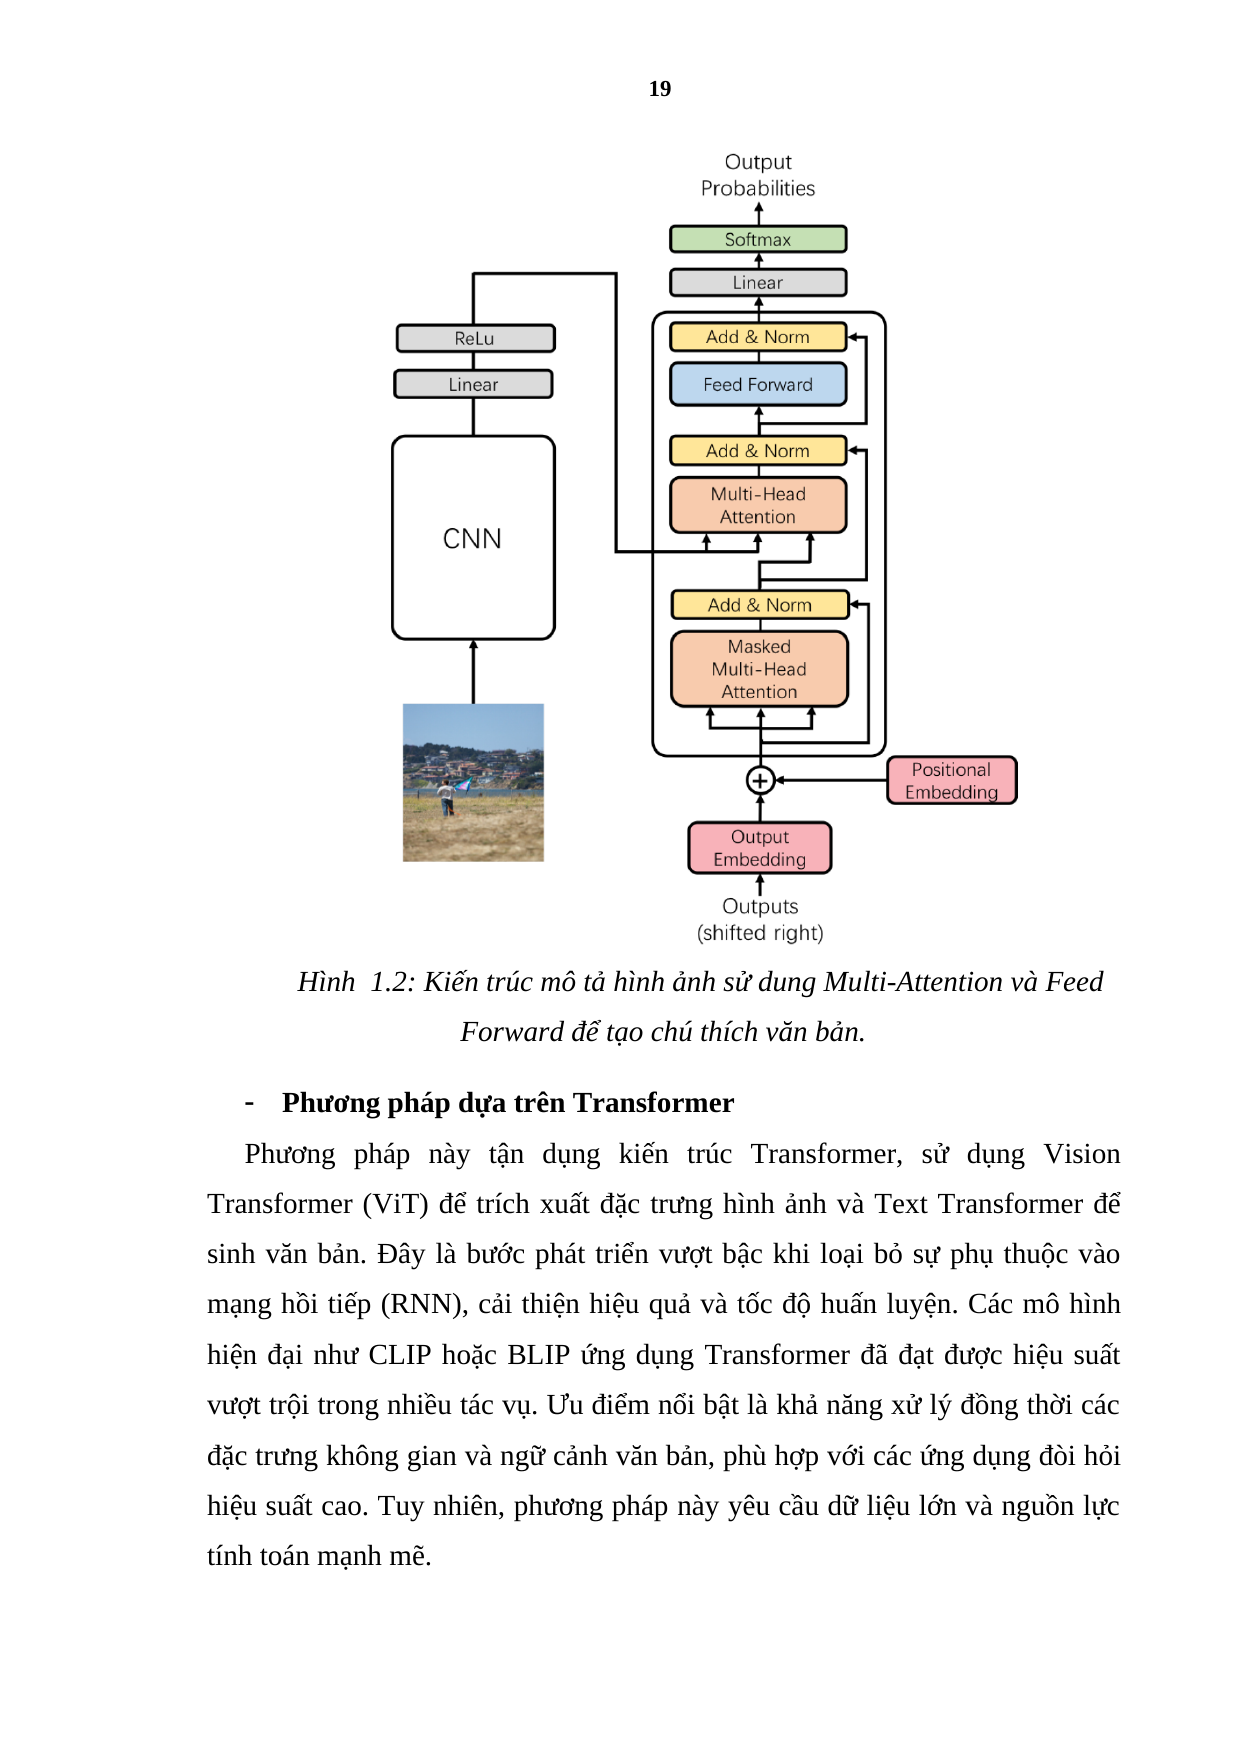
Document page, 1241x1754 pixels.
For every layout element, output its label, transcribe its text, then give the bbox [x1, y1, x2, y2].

list Phương pháp dựa trên Transformer [244, 1085, 1122, 1119]
text Hình 1.2: Kiến trúc mô tả hình ảnh sử dung Multi-Attention và Feed Forward để tạo chú thích văn bản. [207, 964, 1122, 1048]
text Phương pháp này tận dụng kiến trúc Transformer, sử dụng Vision Transformer (ViT) để trích xuất đặc trưng hình ảnh và Text Transformer để sinh văn bản. Đây là bước phát triển vượt bậc khi loại bỏ sự phụ thuộc vào mạng hồi tiếp (RNN), cải thiện hiệu quả và tốc độ huấn luyện. Các mô hình hiện đại như CLIP hoặc BLIP ứng dụng Transformer đã đạt được hiệu suất vượt trội trong nhiều tác vụ. Ưu điểm nổi bật là khả năng xử lý đồng thời các đặc trưng không gian và ngữ cảnh văn bản, phù hợp với các ứng dụng đòi hỏi hiệu suất cao. Tuy nhiên, phương pháp này yêu cầu dữ liệu lớn và nguồn lực tính toán mạnh mẽ. [207, 1136, 1122, 1572]
picture [381, 147, 1023, 951]
